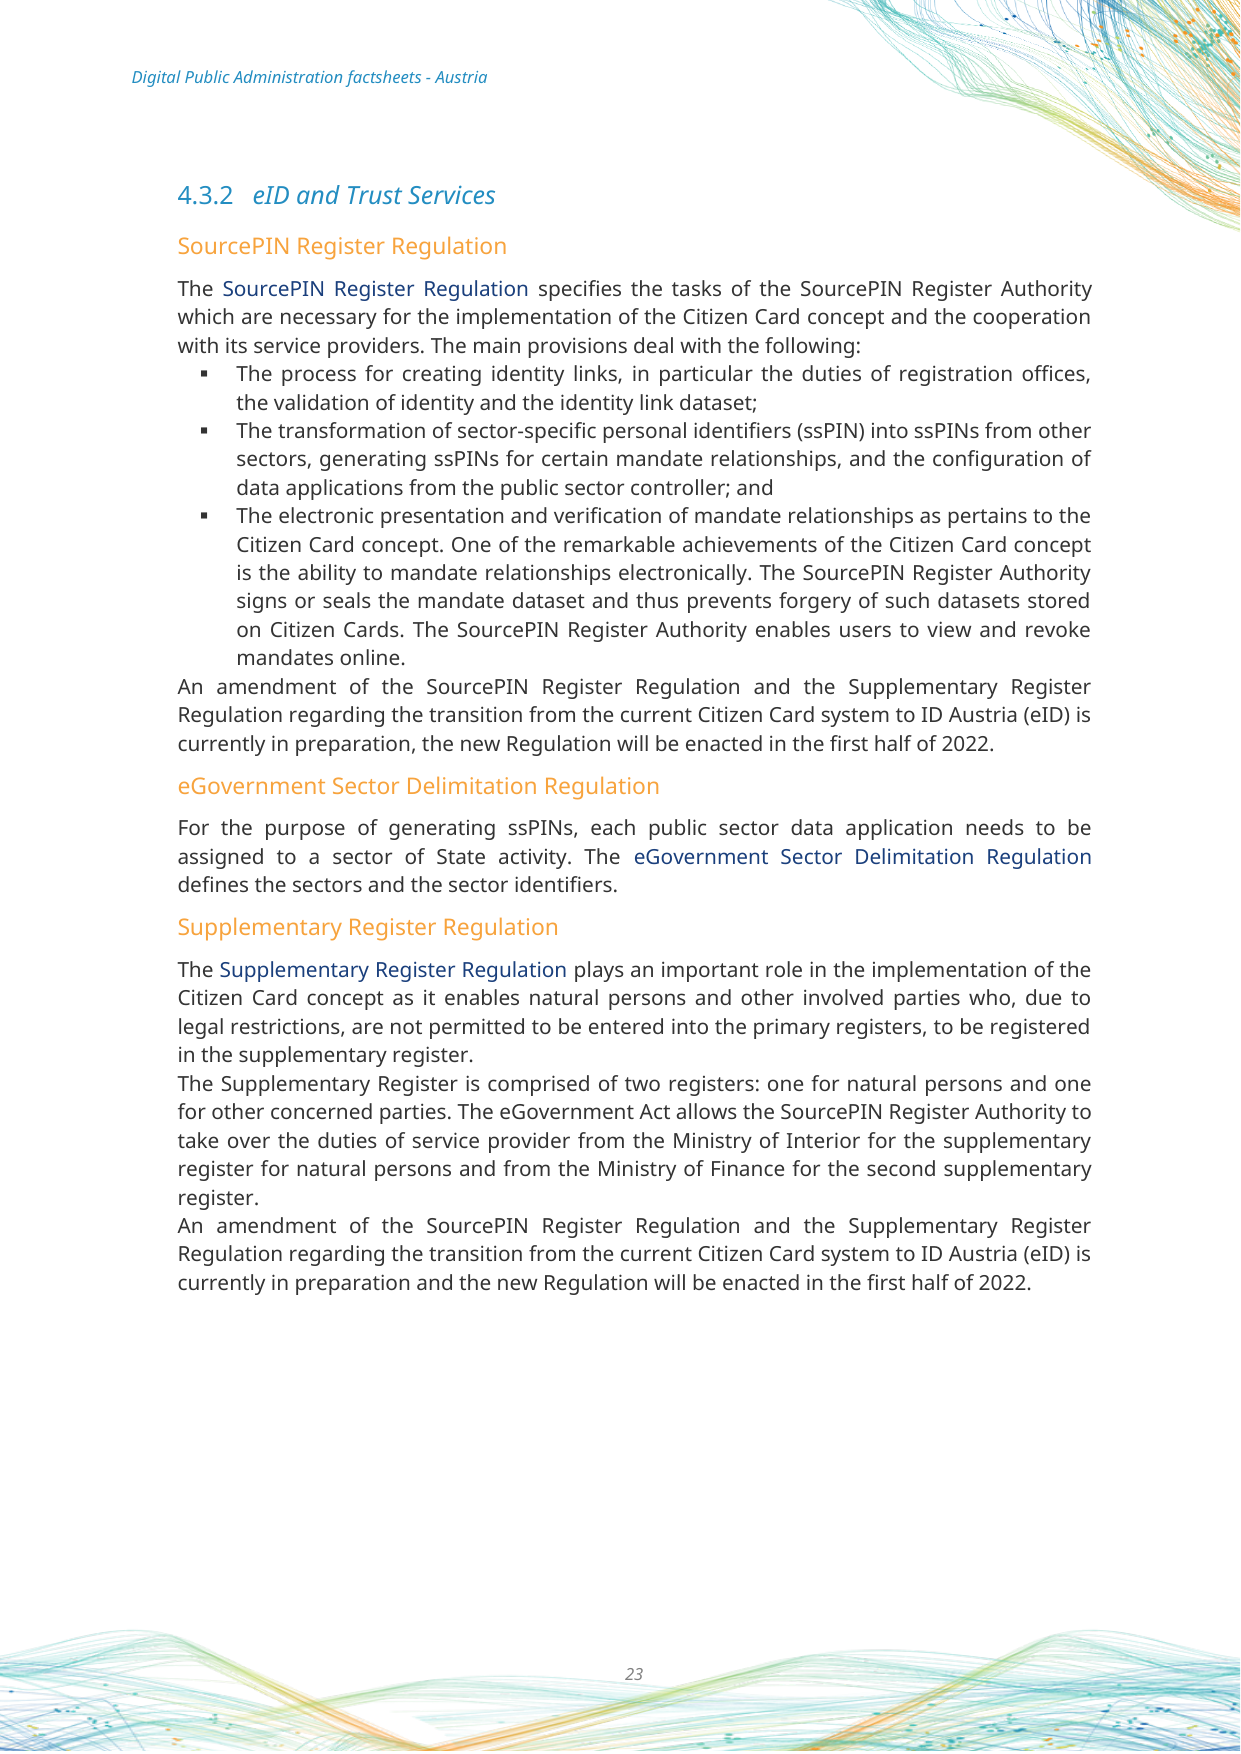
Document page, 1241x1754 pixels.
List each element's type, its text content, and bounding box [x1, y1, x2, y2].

subtitle Supplementary Register Regulation [177, 911, 1092, 943]
text An amendment of the SourcePIN Register Regulation and the Supplementary Register Regulation regarding the transition from the current Citizen Card system to ID Austria (eID) is currently in preparation and the new Regulation will be enacted in the first half of 2022. [177, 1211, 1092, 1296]
text An amendment of the SourcePIN Register Regulation and the Supplementary Register Regulation regarding the transition from the current Citizen Card system to ID Austria (eID) is currently in preparation, the new Regulation will be enacted in the first half of 2022. [177, 672, 1092, 757]
list The electronic presentation and verification of mandate relationships as pertains to the Citizen Card concept. One of the remarkable achievements of the Citizen Card concept is the ability to mandate relationships electronically. The SourcePIN Register Authority signs or seals the mandate dataset and thus prevents forgery of such datasets stored on Citizen Cards. The SourcePIN Register Authority enables users to view and revoke mandates online. [199, 501, 1092, 672]
text The Supplementary Register Regulation plays an important role in the implementation of the Citizen Card concept as it enables natural persons and other involved parties who, due to legal restrictions, are not permitted to be entered into the primary registers, to be registered in the supplementary register. [177, 955, 1092, 1069]
list The process for creating identity links, in particular the duties of registration offices, the validation of identity and the identity link dataset; [199, 359, 1092, 416]
list The transformation of sector-specific personal identifiers (ssPIN) into ssPINs from other sectors, generating ssPINs for certain mandate relationships, and the configuration of data applications from the public sector controller; and [199, 416, 1092, 501]
text The Supplementary Register is comprised of two registers: one for natural persons and one for other concerned parties. The eGovernment Act allows the SourcePIN Register Authority to take over the duties of service provider from the Ministry of Interior for the supplementary register for natural persons and from the Ministry of Finance for the second supplementary register. [177, 1069, 1092, 1211]
subtitle eGovernment Sector Delimitation Regulation [177, 770, 1092, 801]
subtitle eID and Trust Services [177, 177, 1092, 211]
text For the purpose of generating ssPINs, each public sector data application needs to be assigned to a sector of State activity. The eGovernment Sector Delimitation Regulation defines the sectors and the sector identifiers. [177, 813, 1092, 899]
picture [0, 1605, 1241, 1751]
text The SourcePIN Register Regulation specifies the tasks of the SourcePIN Register Authority which are necessary for the implementation of the Citizen Card concept and the cooperation with its service providers. The main provisions deal with the following: [177, 274, 1092, 359]
picture [815, 0, 1241, 250]
subtitle SourcePIN Register Regulation [177, 230, 1092, 261]
